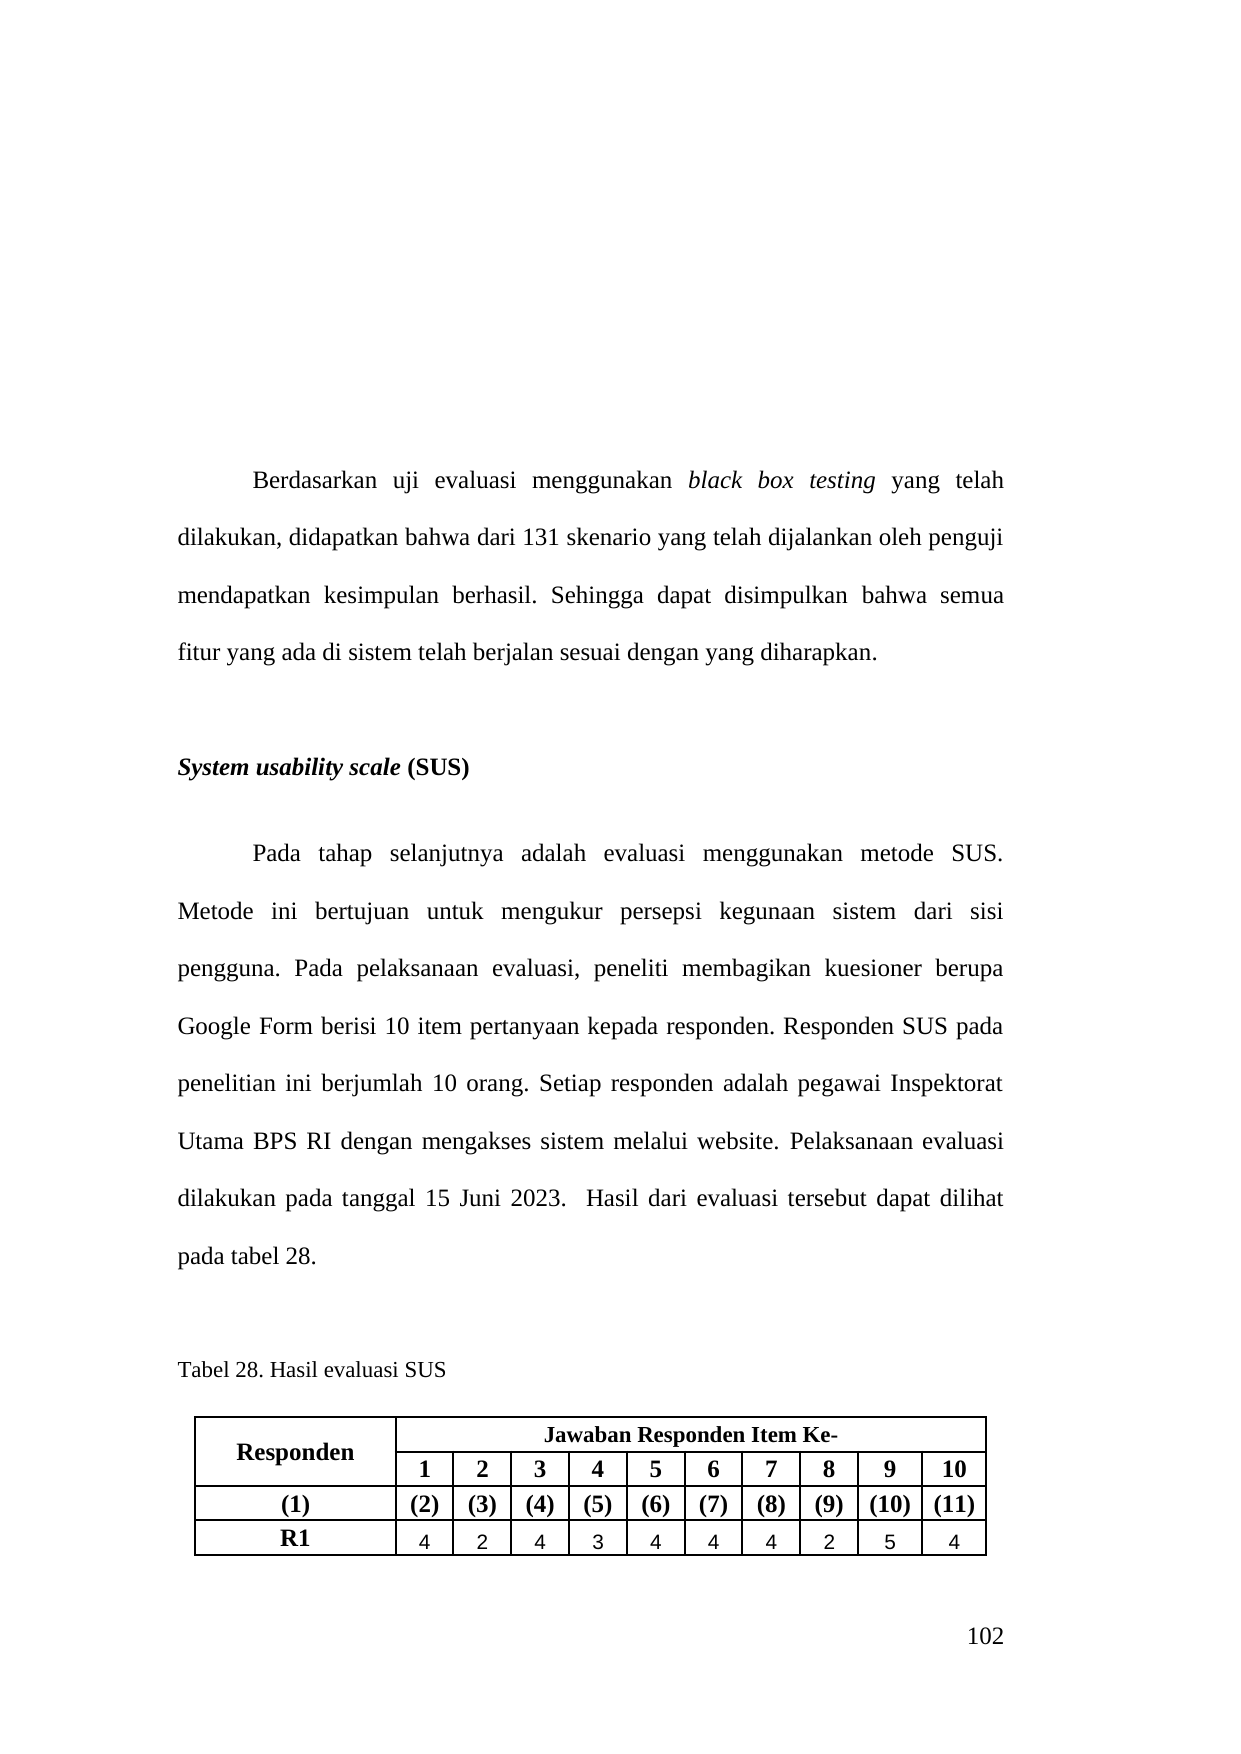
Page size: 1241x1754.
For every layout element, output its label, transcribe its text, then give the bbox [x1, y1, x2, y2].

table_cell (10) [859, 1487, 921, 1519]
text Tabel 28. Hasil evaluasi SUS [177, 1356, 1004, 1382]
table_cell (6) [628, 1487, 684, 1519]
table_cell 4 [570, 1453, 626, 1485]
table_cell 1 [397, 1453, 452, 1485]
table_cell (5) [570, 1487, 626, 1519]
table_cell (4) [512, 1487, 568, 1519]
table_cell 3 [512, 1453, 568, 1485]
table_cell 5 [628, 1453, 684, 1485]
table_header Responden [196, 1418, 395, 1485]
table_cell 4 [397, 1521, 452, 1554]
table_cell 2 [801, 1521, 857, 1554]
table_cell 10 [923, 1453, 985, 1485]
table_cell 2 [454, 1521, 510, 1554]
table_cell (2) [397, 1487, 452, 1519]
table_cell 5 [859, 1521, 921, 1554]
table_cell (7) [686, 1487, 741, 1519]
table_cell 4 [743, 1521, 799, 1554]
table_cell 8 [801, 1453, 857, 1485]
table_cell (1) [196, 1487, 395, 1519]
text System usability scale (SUS) [177, 752, 1004, 781]
table_cell 2 [454, 1453, 510, 1485]
table_cell 4 [628, 1521, 684, 1554]
table_cell (9) [801, 1487, 857, 1519]
table_cell 6 [686, 1453, 741, 1485]
table_header Jawaban Responden Item Ke- [397, 1418, 985, 1451]
text Berdasarkan uji evaluasi menggunakan black box testing yang telah dilakukan, didapatkan bahwa dari 131 skenario yang telah dijalankan oleh penguji mendapatkan kesimpulan berhasil. Sehingga dapat disimpulkan bahwa semua fitur yang ada di sistem telah berjalan sesuai dengan yang diharapkan. [177, 465, 1004, 666]
table_cell 4 [686, 1521, 741, 1554]
table_cell 4 [512, 1521, 568, 1554]
table_cell (3) [454, 1487, 510, 1519]
table_cell (8) [743, 1487, 799, 1519]
table_cell R1 [196, 1521, 395, 1554]
table_cell 3 [570, 1521, 626, 1554]
text Pada tahap selanjutnya adalah evaluasi menggunakan metode SUS. Metode ini bertujuan untuk mengukur persepsi kegunaan sistem dari sisi pengguna. Pada pelaksanaan evaluasi, peneliti membagikan kuesioner berupa Google Form berisi 10 item pertanyaan kepada responden. Responden SUS pada penelitian ini berjumlah 10 orang. Setiap responden adalah pegawai Inspektorat Utama BPS RI dengan mengakses sistem melalui website. Pelaksanaan evaluasi dilakukan pada tanggal 15 Juni 2023. Hasil dari evaluasi tersebut dapat dilihat pada tabel 28. [177, 838, 1004, 1270]
table_cell 7 [743, 1453, 799, 1485]
table_cell 4 [923, 1521, 985, 1554]
table_cell (11) [923, 1487, 985, 1519]
table_cell 9 [859, 1453, 921, 1485]
